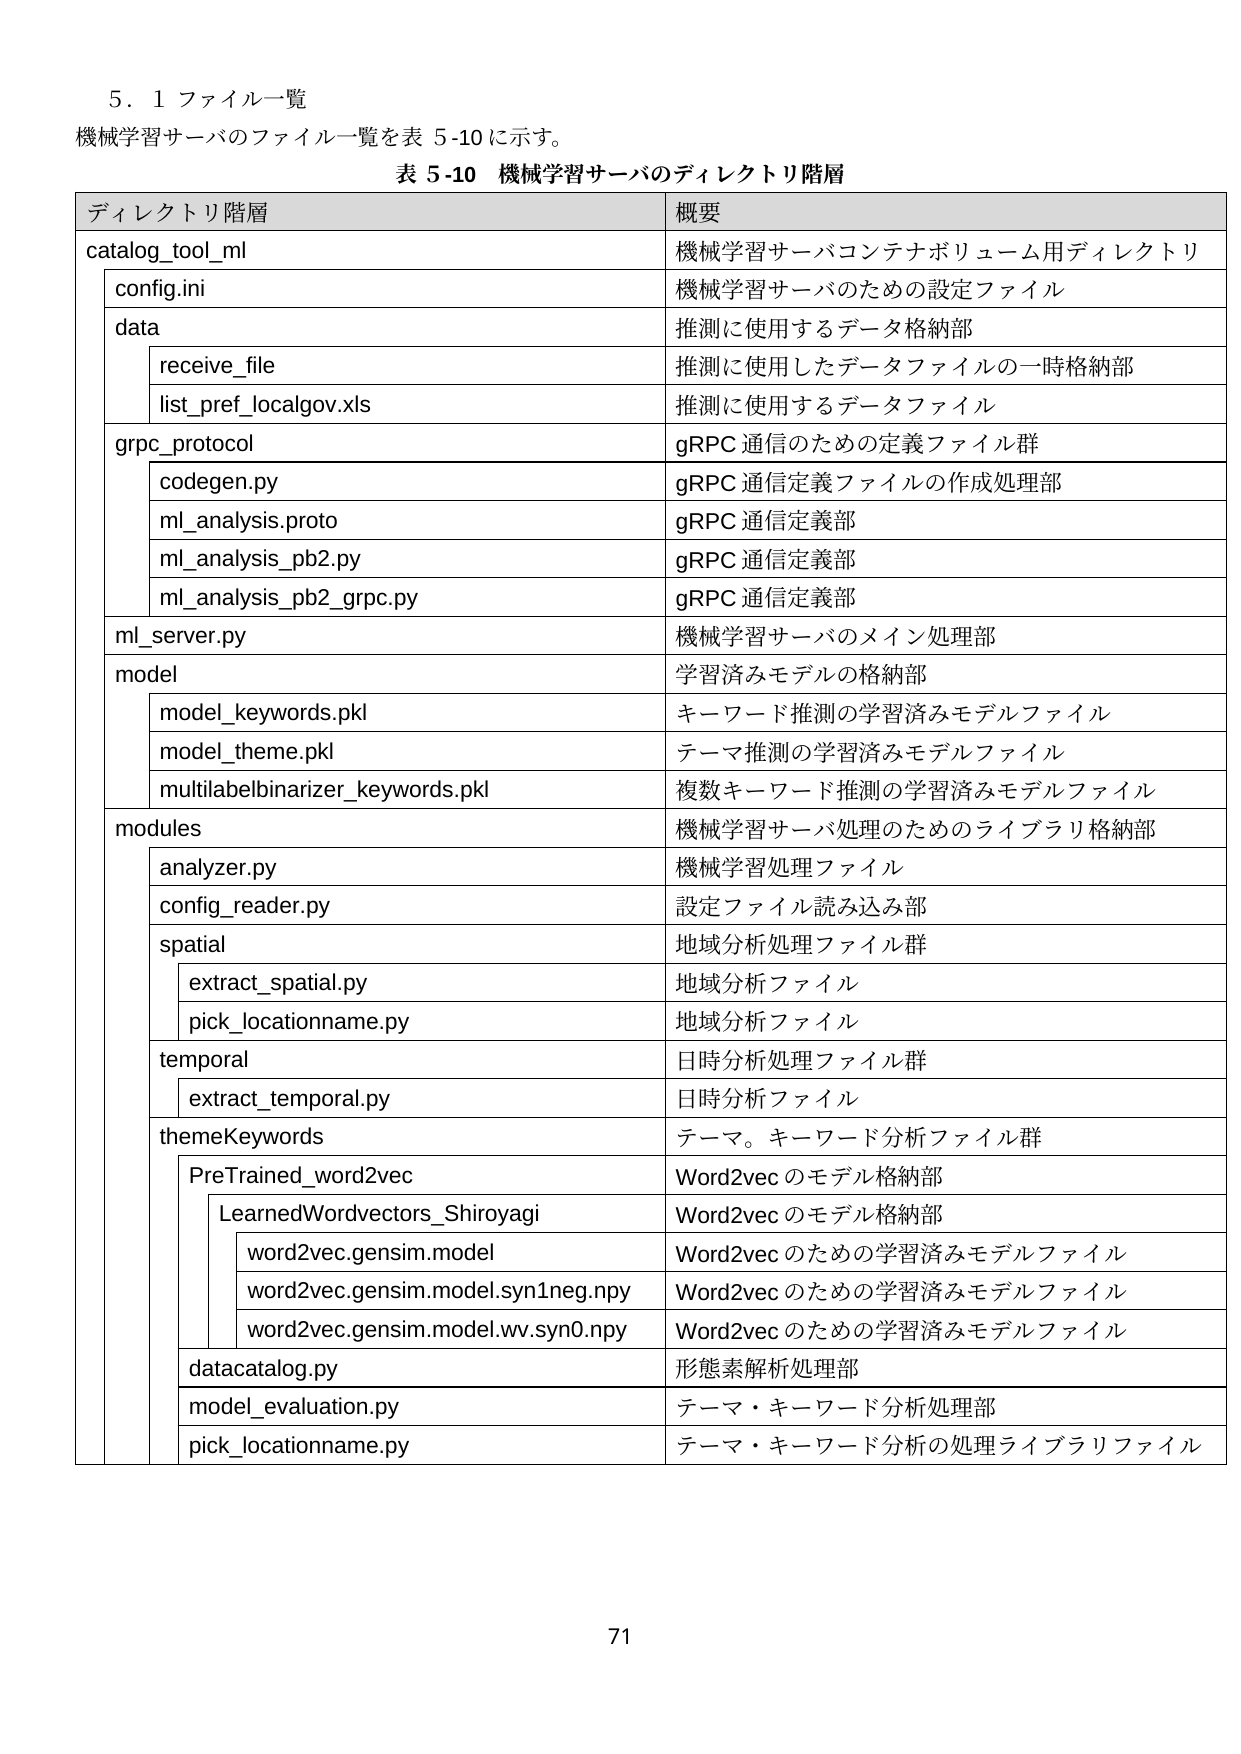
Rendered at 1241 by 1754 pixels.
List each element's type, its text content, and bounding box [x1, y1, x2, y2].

table_cell [150, 1155, 178, 1194]
table_cell [76, 1117, 104, 1155]
table_cell 複数キーワード推測の学習済みモデルファイル [666, 771, 1226, 808]
table_cell [150, 1309, 178, 1348]
table_cell テーマ。キーワード分析ファイル群 [666, 1118, 1226, 1155]
table_cell [76, 963, 104, 1001]
table_cell [105, 1271, 149, 1309]
subtitle ファイル一覧 [104, 79, 1165, 117]
table_cell 地域分析処理ファイル群 [666, 925, 1226, 962]
table_cell extract_spatial.py [179, 964, 665, 1001]
table_cell temporal [150, 1041, 665, 1078]
table_cell [105, 924, 149, 962]
table_cell [150, 1194, 178, 1232]
table_cell [105, 847, 149, 885]
table_cell 機械学習サーバコンテナボリューム用ディレクトリ [666, 231, 1226, 269]
table_cell [76, 1232, 104, 1271]
table_header 概要 [666, 193, 1226, 230]
table_cell [105, 539, 149, 577]
table_cell gRPC通信定義部 [666, 501, 1226, 538]
table_cell 機械学習サーバのメイン処理部 [666, 617, 1226, 654]
table_cell [76, 423, 104, 461]
table_cell [150, 1001, 178, 1039]
table_cell model_evaluation.py [179, 1388, 665, 1425]
table_cell [209, 1271, 236, 1309]
table_cell [105, 1155, 149, 1194]
table_cell [105, 500, 149, 538]
table_cell 地域分析ファイル [666, 1002, 1226, 1039]
table_cell キーワード推測の学習済みモデルファイル [666, 694, 1226, 731]
table_cell [105, 577, 149, 616]
table_cell [76, 307, 104, 346]
table_cell [76, 269, 104, 307]
table_cell 形態素解析処理部 [666, 1349, 1226, 1386]
table_cell [76, 577, 104, 616]
table_cell [76, 384, 104, 423]
table_cell ml_server.py [105, 617, 665, 654]
table_cell [105, 1117, 149, 1155]
table_cell [76, 847, 104, 885]
table_cell [105, 693, 149, 731]
table_cell [105, 1001, 149, 1039]
table_cell [76, 731, 104, 770]
table_cell 推測に使用するデータ格納部 [666, 308, 1226, 346]
table_cell [76, 539, 104, 577]
table_cell gRPC通信定義部 [666, 540, 1226, 577]
table_cell word2vec.gensim.model.wv.syn0.npy [237, 1310, 665, 1348]
table_cell config_reader.py [150, 886, 665, 924]
table_cell [105, 384, 149, 423]
table_cell 学習済みモデルの格納部 [666, 655, 1226, 693]
table_cell word2vec.gensim.model [237, 1233, 665, 1271]
table_cell [105, 770, 149, 808]
table_cell word2vec.gensim.model.syn1neg.npy [237, 1272, 665, 1309]
table_cell ml_analysis_pb2.py [150, 540, 665, 577]
table_cell [76, 1386, 104, 1425]
table_cell pick_locationname.py [179, 1002, 665, 1039]
table_cell [76, 924, 104, 962]
table_cell Word2vecのモデル格納部 [666, 1195, 1226, 1232]
table_cell 機械学習サーバ処理のためのライブラリ格納部 [666, 809, 1226, 847]
table_cell [76, 808, 104, 847]
table_cell model [105, 655, 665, 693]
table_cell [76, 770, 104, 808]
table_cell [76, 1040, 104, 1078]
table_cell receive_file [150, 347, 665, 384]
table_cell [150, 1386, 178, 1425]
table_cell model_keywords.pkl [150, 694, 665, 731]
table_cell 日時分析処理ファイル群 [666, 1041, 1226, 1078]
table_cell datacatalog.py [179, 1349, 665, 1386]
table_cell [76, 1001, 104, 1039]
table_cell 推測に使用するデータファイル [666, 385, 1226, 423]
table_cell grpc_protocol [105, 424, 665, 461]
table_cell [76, 654, 104, 693]
table_cell [76, 1348, 104, 1386]
table_cell Word2vecのための学習済みモデルファイル [666, 1310, 1226, 1348]
table_cell [150, 1348, 178, 1386]
table_cell ml_analysis.proto [150, 501, 665, 538]
table_cell [209, 1232, 236, 1271]
table_cell gRPC通信のための定義ファイル群 [666, 424, 1226, 461]
table_cell [105, 461, 149, 500]
table_cell extract_temporal.py [179, 1079, 665, 1117]
text 機械学習サーバのファイル一覧を表 ５-2に示す。 [75, 117, 1165, 154]
table_cell [105, 731, 149, 770]
table_cell [76, 500, 104, 538]
table_cell [76, 1425, 104, 1463]
table_cell [105, 963, 149, 1001]
table_header ディレクトリ階層 [76, 193, 665, 230]
table_cell [76, 346, 104, 384]
table_cell [105, 1425, 149, 1463]
table_cell テーマ推測の学習済みモデルファイル [666, 732, 1226, 770]
table_cell [76, 1155, 104, 1194]
table_cell [76, 1078, 104, 1117]
table_cell [105, 1309, 149, 1348]
table_cell [76, 693, 104, 731]
table_cell gRPC通信定義ファイルの作成処理部 [666, 463, 1226, 500]
table_cell data [105, 308, 665, 346]
table_cell [150, 963, 178, 1001]
table_cell 機械学習サーバのための設定ファイル [666, 270, 1226, 307]
table_cell [76, 1194, 104, 1232]
table_cell [76, 1271, 104, 1309]
table_cell [105, 1040, 149, 1078]
table_cell [76, 461, 104, 500]
table_cell catalog_tool_ml [76, 231, 665, 269]
table_cell 機械学習処理ファイル [666, 848, 1226, 885]
text 表 ５-2 機械学習サーバのディレクトリ階層 [75, 154, 1165, 192]
table_cell codegen.py [150, 463, 665, 500]
table_cell LearnedWordvectors_Shiroyagi [209, 1195, 665, 1232]
table_cell pick_locationname.py [179, 1426, 665, 1463]
table_cell Word2vecのモデル格納部 [666, 1156, 1226, 1194]
table_cell Word2vecのための学習済みモデルファイル [666, 1272, 1226, 1309]
table_cell [150, 1232, 178, 1271]
table_cell multilabelbinarizer_keywords.pkl [150, 771, 665, 808]
table_cell [179, 1271, 208, 1309]
table_cell [105, 1232, 149, 1271]
table_cell [179, 1232, 208, 1271]
table_cell [76, 1309, 104, 1348]
table_cell themeKeywords [150, 1118, 665, 1155]
table_cell [150, 1271, 178, 1309]
table_cell [209, 1309, 236, 1348]
table_cell modules [105, 809, 665, 847]
table_cell gRPC通信定義部 [666, 578, 1226, 616]
table_cell [105, 346, 149, 384]
table_cell テーマ・キーワード分析の処理ライブラリファイル [666, 1426, 1226, 1463]
table_cell 推測に使用したデータファイルの一時格納部 [666, 347, 1226, 384]
table_cell [150, 1425, 178, 1463]
table_cell spatial [150, 925, 665, 962]
table_cell [105, 1078, 149, 1117]
table_cell [105, 1348, 149, 1386]
table_cell ml_analysis_pb2_grpc.py [150, 578, 665, 616]
table_cell model_theme.pkl [150, 732, 665, 770]
table_cell [76, 616, 104, 654]
table_cell [179, 1194, 208, 1232]
table_cell [76, 885, 104, 924]
table_cell [105, 885, 149, 924]
table_cell テーマ・キーワード分析処理部 [666, 1388, 1226, 1425]
table_cell [105, 1386, 149, 1425]
table_cell [150, 1078, 178, 1117]
table_cell [105, 1194, 149, 1232]
table_cell 日時分析ファイル [666, 1079, 1226, 1117]
table_cell list_pref_localgov.xls [150, 385, 665, 423]
table_cell PreTrained_word2vec [179, 1156, 665, 1194]
table_cell [179, 1309, 208, 1348]
table_cell config.ini [105, 270, 665, 307]
table_cell analyzer.py [150, 848, 665, 885]
table_cell 設定ファイル読み込み部 [666, 886, 1226, 924]
table_cell 地域分析ファイル [666, 964, 1226, 1001]
table_cell Word2vecのための学習済みモデルファイル [666, 1233, 1226, 1271]
